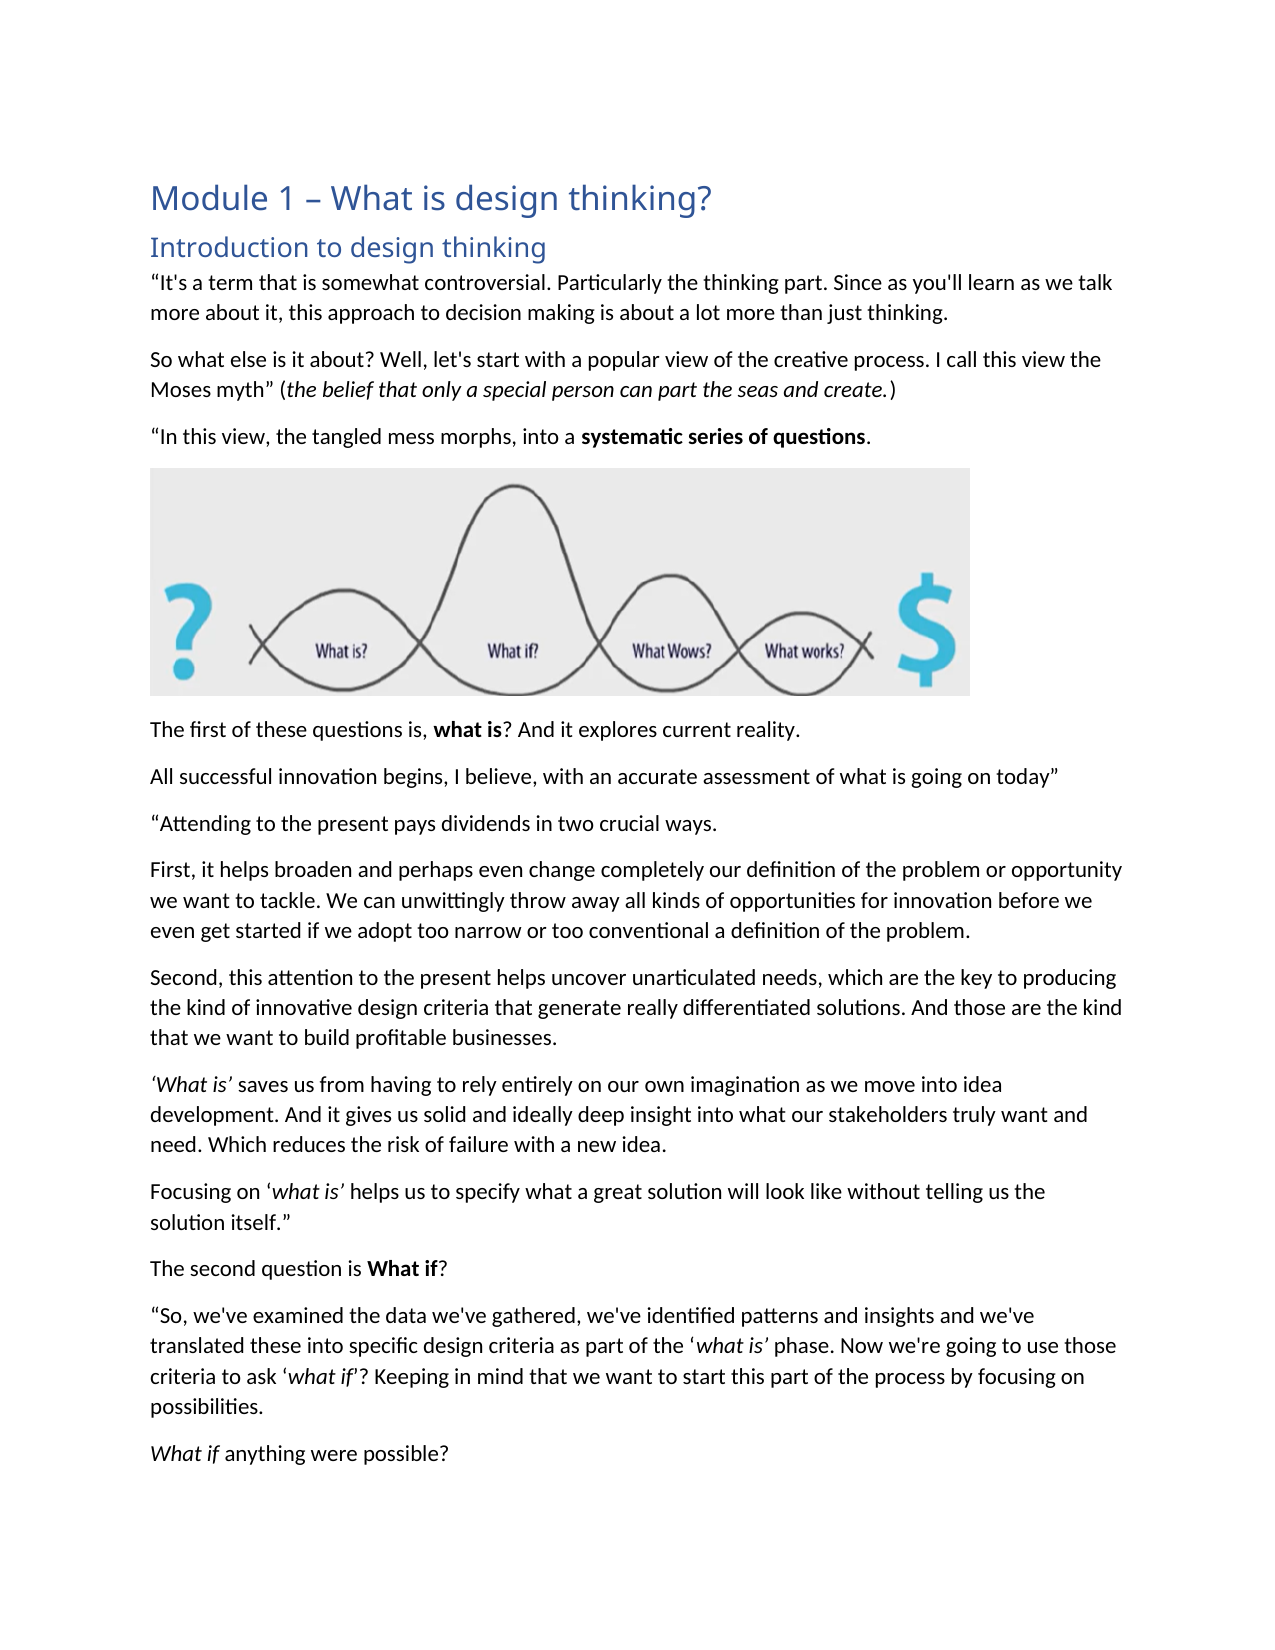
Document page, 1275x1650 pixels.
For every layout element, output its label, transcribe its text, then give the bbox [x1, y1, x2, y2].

text “So, we've examined the data we've gathered, we've identified patterns and insights and we've translated these into specific design criteria as part of the ‘what is’ phase. Now we're going to use those criteria to ask ‘what if’? Keeping in mind that we want to start this part of the process by focusing on possibilities. [150, 1301, 1125, 1420]
text All successful innovation begins, I believe, with an accurate assessment of what is going on today” [150, 762, 1125, 790]
text “In this view, the tangled mess morphs, into a systematic series of questions. [150, 422, 1125, 450]
text So what else is it about? Well, let's start with a popular view of the creative process. I call this view the Moses myth” (the belief that only a special person can part the seas and create.) [150, 345, 1125, 403]
text “It's a term that is somewhat controversial. Particularly the thinking part. Since as you'll learn as we talk more about it, this approach to decision making is about a lot more than just thinking. [150, 268, 1125, 326]
text “Attending to the present pays dividends in two crucial ways. [150, 809, 1125, 837]
text Second, this attention to the present helps uncover unarticulated needs, which are the key to producing the kind of innovative design criteria that generate really differentiated solutions. And those are the kind that we want to build profitable businesses. [150, 963, 1125, 1051]
text The first of these questions is, what is? And it explores current reality. [150, 715, 1125, 743]
subtitle Module 1 – What is design thinking? [150, 175, 1125, 220]
text Focusing on ‘what is’ helps us to specify what a great solution will look like without telling us the solution itself.” [150, 1177, 1125, 1236]
text The second question is What if? [150, 1254, 1125, 1282]
text ‘What is’ saves us from having to rely entirely on our own imagination as we move into idea development. And it gives us solid and ideally deep insight into what our stakeholders truly want and need. Which reduces the risk of failure with a new idea. [150, 1070, 1125, 1158]
picture [150, 468, 970, 696]
subtitle Introduction to design thinking [150, 228, 1125, 265]
text What if anything were possible? [150, 1439, 1125, 1467]
text First, it helps broaden and perhaps even change completely our definition of the problem or opportunity we want to tackle. We can unwittingly throw away all kinds of opportunities for innovation before we even get started if we adopt too narrow or too conventional a definition of the problem. [150, 856, 1125, 944]
